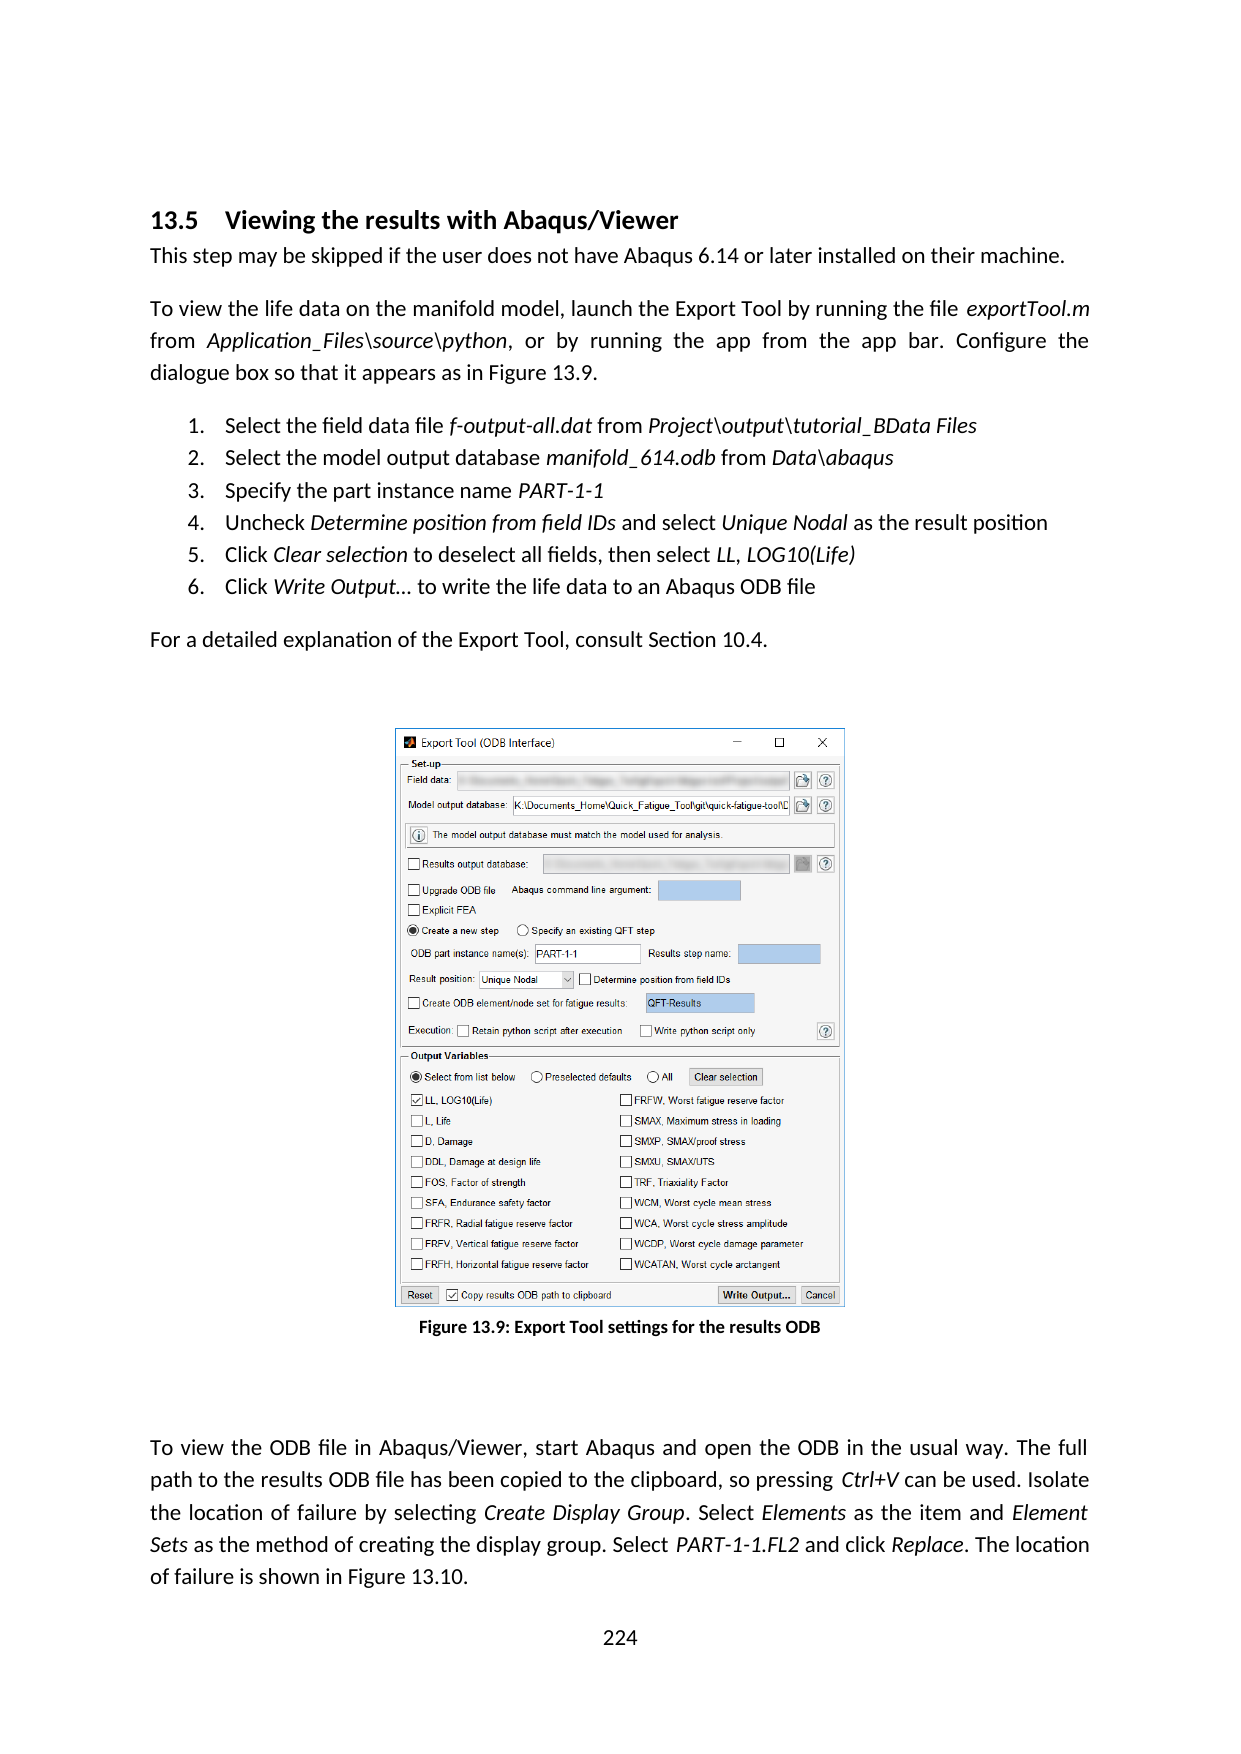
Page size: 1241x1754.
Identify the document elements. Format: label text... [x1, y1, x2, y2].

subtitle 13.5 Viewing the results with Abaqus/Viewer [150, 203, 1090, 236]
text For a detailed explanation of the Export Tool, consult Section 10.4. [150, 625, 1090, 653]
list Select the field data file f-output-all.dat from Project\output\tutorial_BData Files [187, 411, 1090, 439]
text To view the life data on the manifold model, launch the Export Tool by running the file exportTool.m from Application_Files\source\python, or by running the app from the app bar. Configure the dialogue box so that it appears as in Figure 13.9. [150, 294, 1090, 386]
list Select the model output database manifold_614.odb from Data\abaqus [187, 443, 1090, 472]
list Specify the part instance name PART-1-1 [187, 476, 1090, 504]
list Click Write Output… to write the life data to an Abaqus ODB file [187, 572, 1090, 600]
list Click Clear selection to deselect all fields, then select LL, LOG10(Life) [187, 540, 1090, 568]
text To view the ODB file in Abaqus/Viewer, start Abaqus and open the ODB in the usual way. The full path to the results ODB file has been copied to the clipboard, so pressing Ctrl+V can be used. Isolate the location of failure by selecting Create Display Group. Select Elements as the item and Element Sets as the method of creating the display group. Select PART-1-1.FL2 and click Replace. The location of failure is shown in Figure 13.10. [150, 1433, 1090, 1590]
list Uncheck Determine position from field IDs and select Unique Nodal as the result position [187, 508, 1090, 536]
picture [395, 728, 845, 1307]
text This step may be skipped if the user does not have Abaqus 6.14 or later installed on their machine. [150, 241, 1090, 269]
